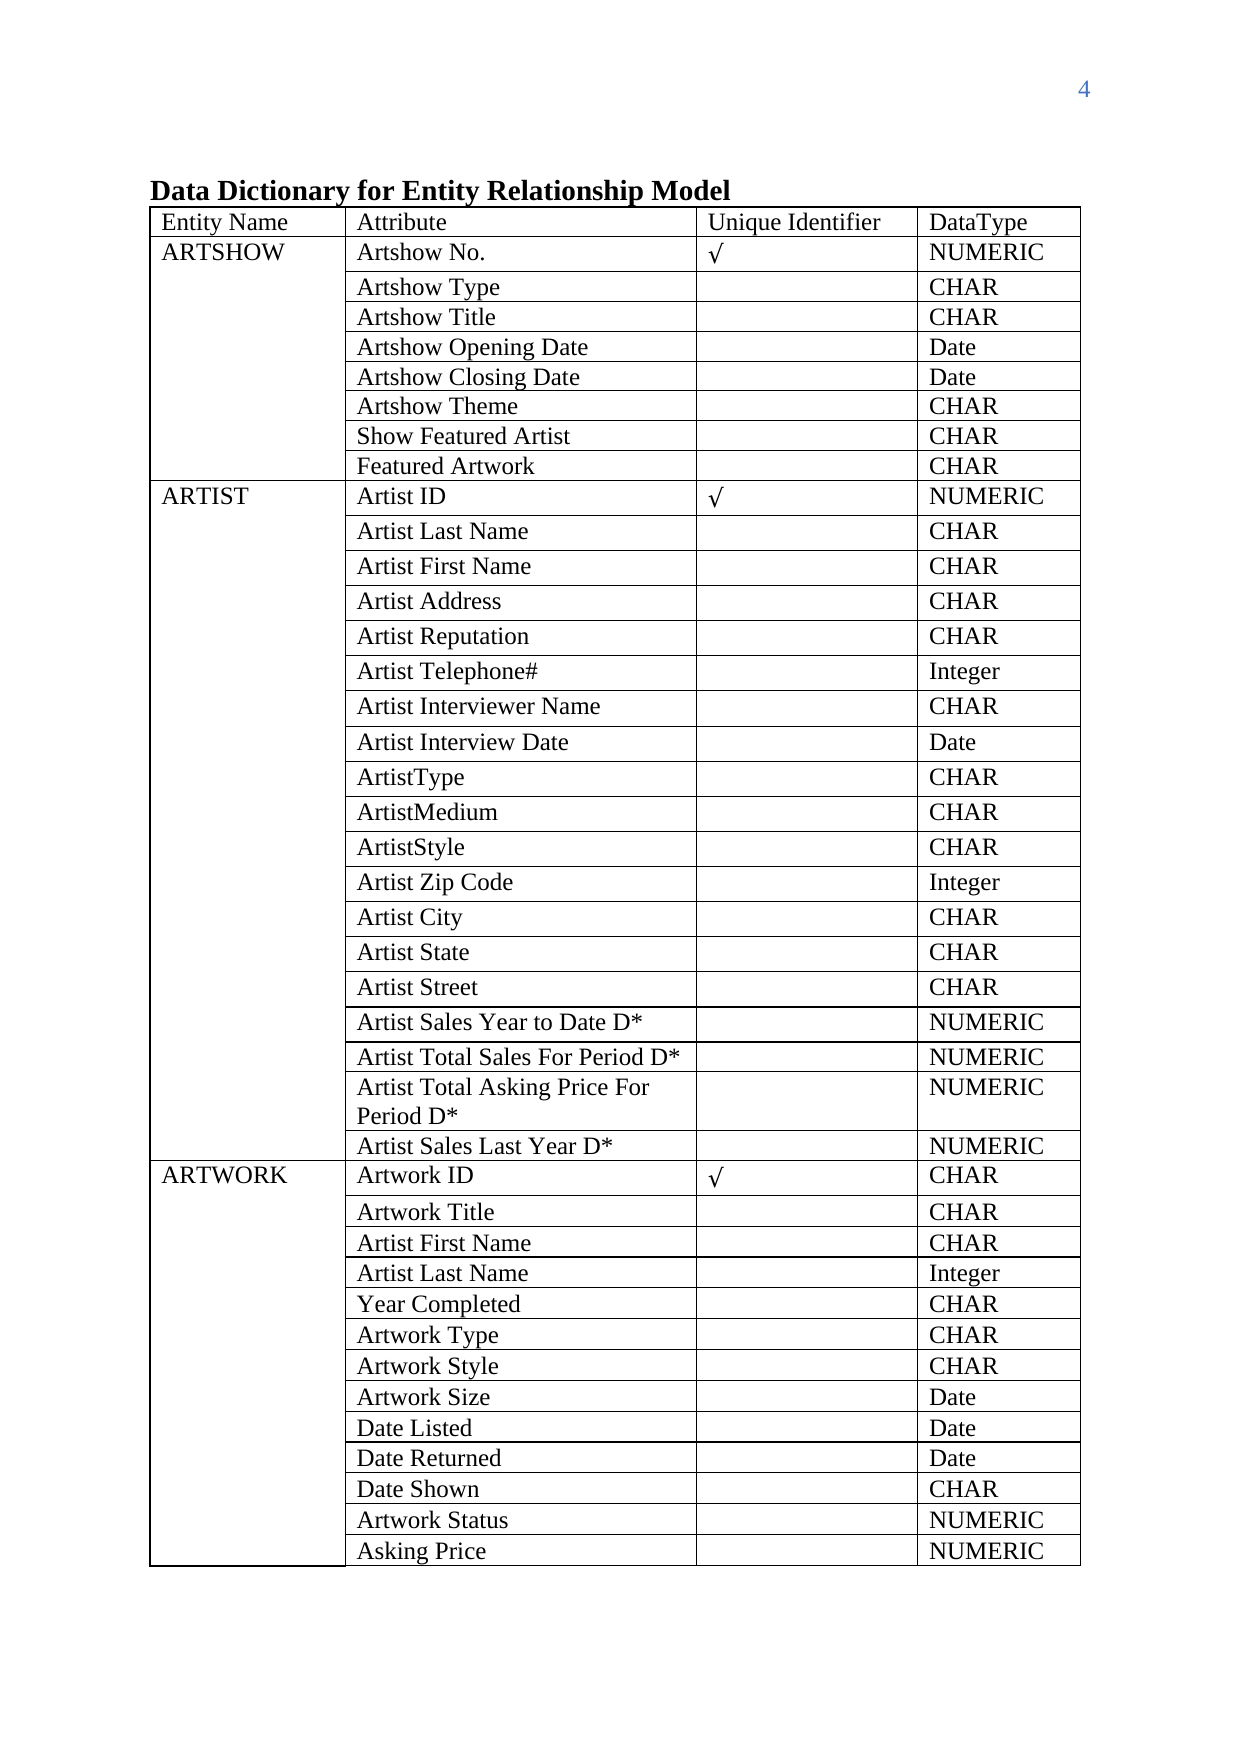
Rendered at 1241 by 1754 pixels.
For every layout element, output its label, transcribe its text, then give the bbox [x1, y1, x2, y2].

table_cell Show Featured Artist [346, 421, 696, 450]
table_cell NUMERIC [918, 1008, 1080, 1041]
table_cell CHAR [918, 832, 1080, 866]
table_cell CHAR [918, 1319, 1080, 1349]
table_cell Year Completed [346, 1288, 696, 1318]
table_cell [697, 762, 917, 796]
table_cell Date Returned [346, 1443, 696, 1472]
table_cell Artshow Opening Date [346, 332, 696, 361]
table_cell ARTWORK [151, 1161, 345, 1565]
table_cell [697, 691, 917, 726]
table_cell CHAR [918, 797, 1080, 831]
table_cell CHAR [918, 302, 1080, 331]
table_cell [697, 972, 917, 1006]
table_cell NUMERIC [918, 481, 1080, 515]
table_cell [697, 1008, 917, 1041]
table_cell Date [918, 1381, 1080, 1411]
table_cell [697, 1043, 917, 1071]
table_cell Artist Total Sales For Period D* [346, 1043, 696, 1071]
table_cell Integer [918, 1258, 1080, 1287]
table_cell Artist Address [346, 586, 696, 620]
table_cell Artist Interviewer Name [346, 691, 696, 726]
table_cell CHAR [918, 1161, 1080, 1195]
table_cell [697, 1350, 917, 1380]
table_cell CHAR [918, 691, 1080, 726]
table_cell CHAR [918, 1473, 1080, 1503]
table_cell CHAR [918, 937, 1080, 971]
table_cell Artshow Theme [346, 391, 696, 420]
table_header Entity Name [151, 208, 345, 236]
table_cell Integer [918, 656, 1080, 690]
table_cell Artist Telephone# [346, 656, 696, 690]
table_cell Artwork Style [346, 1350, 696, 1380]
table_cell Artist Reputation [346, 621, 696, 655]
table_cell [697, 1072, 917, 1130]
table_cell CHAR [918, 391, 1080, 420]
table_cell [697, 832, 917, 866]
table_cell NUMERIC [918, 1131, 1080, 1159]
table_cell [697, 797, 917, 831]
table_cell CHAR [918, 1288, 1080, 1318]
table_cell [697, 551, 917, 585]
table_cell CHAR [918, 516, 1080, 550]
table_cell [697, 1196, 917, 1226]
table_cell CHAR [918, 762, 1080, 796]
table_cell [697, 1258, 917, 1287]
table_cell NUMERIC [918, 237, 1080, 271]
table_cell √ [697, 1161, 917, 1195]
table_cell CHAR [918, 972, 1080, 1006]
table_cell NUMERIC [918, 1043, 1080, 1071]
table_cell [697, 391, 917, 420]
table_cell CHAR [918, 1350, 1080, 1380]
table_cell [697, 1227, 917, 1256]
table_cell CHAR [918, 551, 1080, 585]
table_cell Artist Total Asking Price For Period D* [346, 1072, 696, 1130]
table_cell Date [918, 1443, 1080, 1472]
table_cell ArtistType [346, 762, 696, 796]
table_cell CHAR [918, 1196, 1080, 1226]
table_cell CHAR [918, 621, 1080, 655]
table_cell Artist Street [346, 972, 696, 1006]
table_cell Date [918, 332, 1080, 361]
table_cell [697, 1412, 917, 1441]
table_cell Artist City [346, 902, 696, 936]
table_cell [697, 516, 917, 550]
table_cell [697, 362, 917, 390]
table_cell CHAR [918, 421, 1080, 450]
table_header DataType [918, 208, 1080, 236]
table_cell Artist First Name [346, 1227, 696, 1256]
table_cell [697, 1504, 917, 1534]
table_cell [697, 621, 917, 655]
table_cell NUMERIC [918, 1072, 1080, 1130]
table_cell √ [697, 237, 917, 271]
table_cell Date [918, 727, 1080, 761]
table_cell Artist Sales Last Year D* [346, 1131, 696, 1159]
table_cell Asking Price [346, 1535, 696, 1565]
table_cell Artist Last Name [346, 516, 696, 550]
table_cell Artist ID [346, 481, 696, 515]
table_cell [697, 302, 917, 331]
table_cell [697, 332, 917, 361]
table_cell Artist Last Name [346, 1258, 696, 1287]
table_cell ArtistStyle [346, 832, 696, 866]
table_cell Artshow Type [346, 272, 696, 301]
table_cell CHAR [918, 586, 1080, 620]
table_cell Artshow No. [346, 237, 696, 271]
table_cell [697, 1535, 917, 1565]
table_cell ARTIST [151, 481, 345, 1159]
text Data Dictionary for Entity Relationship Model [150, 173, 1090, 206]
table_cell [697, 1443, 917, 1472]
table_header Unique Identifier [697, 208, 917, 236]
table_cell Artist Zip Code [346, 867, 696, 901]
table_cell [697, 1381, 917, 1411]
table_cell NUMERIC [918, 1504, 1080, 1534]
table_cell Artist First Name [346, 551, 696, 585]
table_cell Date [918, 1412, 1080, 1441]
table_cell Artwork ID [346, 1161, 696, 1195]
table_cell Artwork Title [346, 1196, 696, 1226]
table_cell Date Shown [346, 1473, 696, 1503]
table_cell Artshow Closing Date [346, 362, 696, 390]
table_cell [697, 727, 917, 761]
table_cell [697, 451, 917, 480]
table_cell Artshow Title [346, 302, 696, 331]
table_cell [697, 1288, 917, 1318]
table_cell Artwork Size [346, 1381, 696, 1411]
table_cell CHAR [918, 451, 1080, 480]
table_header Attribute [346, 208, 696, 236]
table_cell [697, 586, 917, 620]
table_cell Date Listed [346, 1412, 696, 1441]
table_cell Artist State [346, 937, 696, 971]
table_cell Artist Sales Year to Date D* [346, 1008, 696, 1041]
table_cell [697, 902, 917, 936]
table_cell [697, 272, 917, 301]
table_cell [697, 656, 917, 690]
table_cell Featured Artwork [346, 451, 696, 480]
table_cell Artist Interview Date [346, 727, 696, 761]
table_cell NUMERIC [918, 1535, 1080, 1565]
table_cell √ [697, 481, 917, 515]
table_cell ArtistMedium [346, 797, 696, 831]
table_cell [697, 421, 917, 450]
table_cell Artwork Status [346, 1504, 696, 1534]
table_cell [697, 1473, 917, 1503]
table_cell CHAR [918, 272, 1080, 301]
table_cell CHAR [918, 902, 1080, 936]
table_cell [697, 1131, 917, 1159]
table_cell [697, 867, 917, 901]
table_cell Date [918, 362, 1080, 390]
table_cell Integer [918, 867, 1080, 901]
table_cell CHAR [918, 1227, 1080, 1256]
table_cell [697, 937, 917, 971]
table_cell [697, 1319, 917, 1349]
table_cell ARTSHOW [151, 237, 345, 480]
table_cell Artwork Type [346, 1319, 696, 1349]
